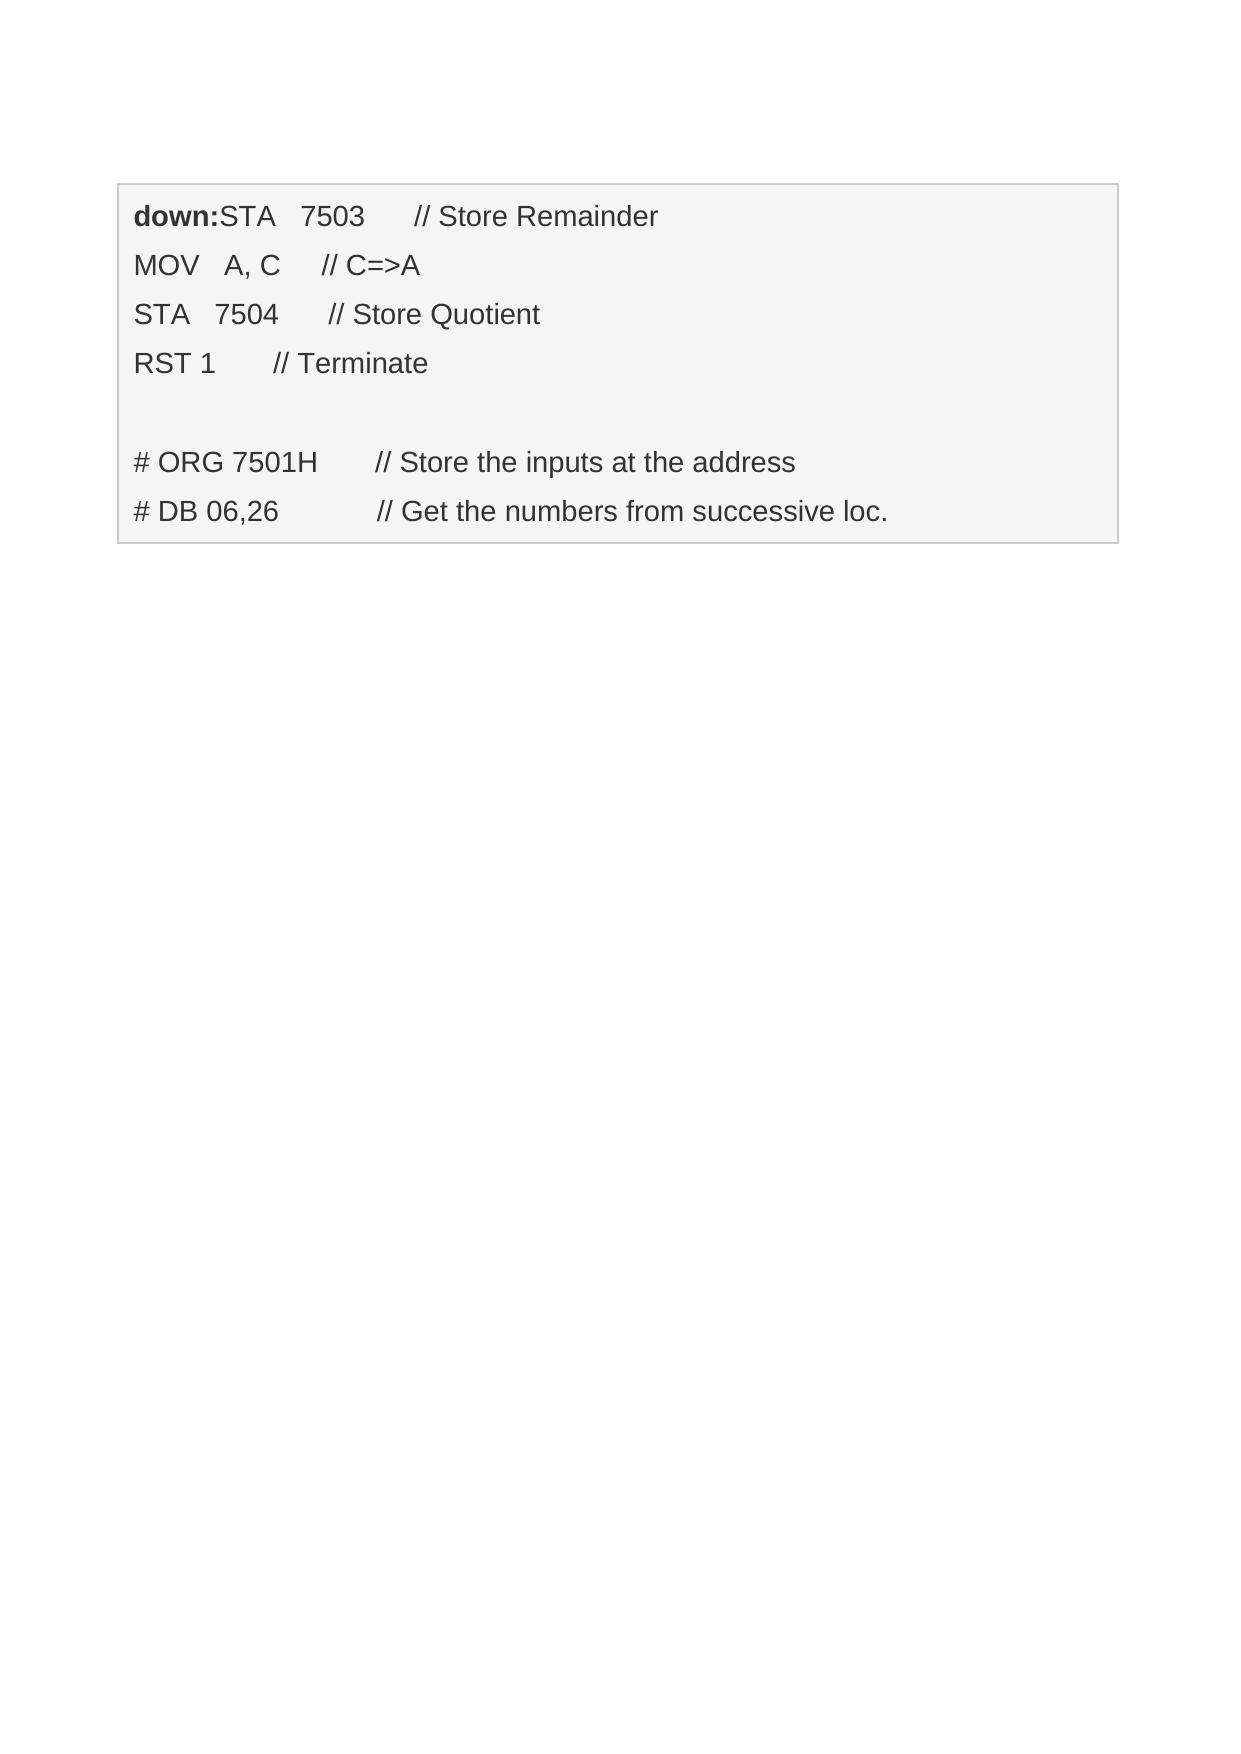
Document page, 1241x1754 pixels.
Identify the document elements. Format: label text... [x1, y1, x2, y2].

text down:STA 7503 // Store Remainder [119, 185, 1117, 232]
text # DB 06,26 // Get the numbers from successive loc. [119, 478, 1117, 542]
text RST 1 // Terminate [119, 330, 1117, 379]
text MOV A, C // C=>A [119, 232, 1117, 281]
text STA 7504 // Store Quotient [119, 281, 1117, 330]
text # ORG 7501H // Store the inputs at the address [119, 429, 1117, 478]
